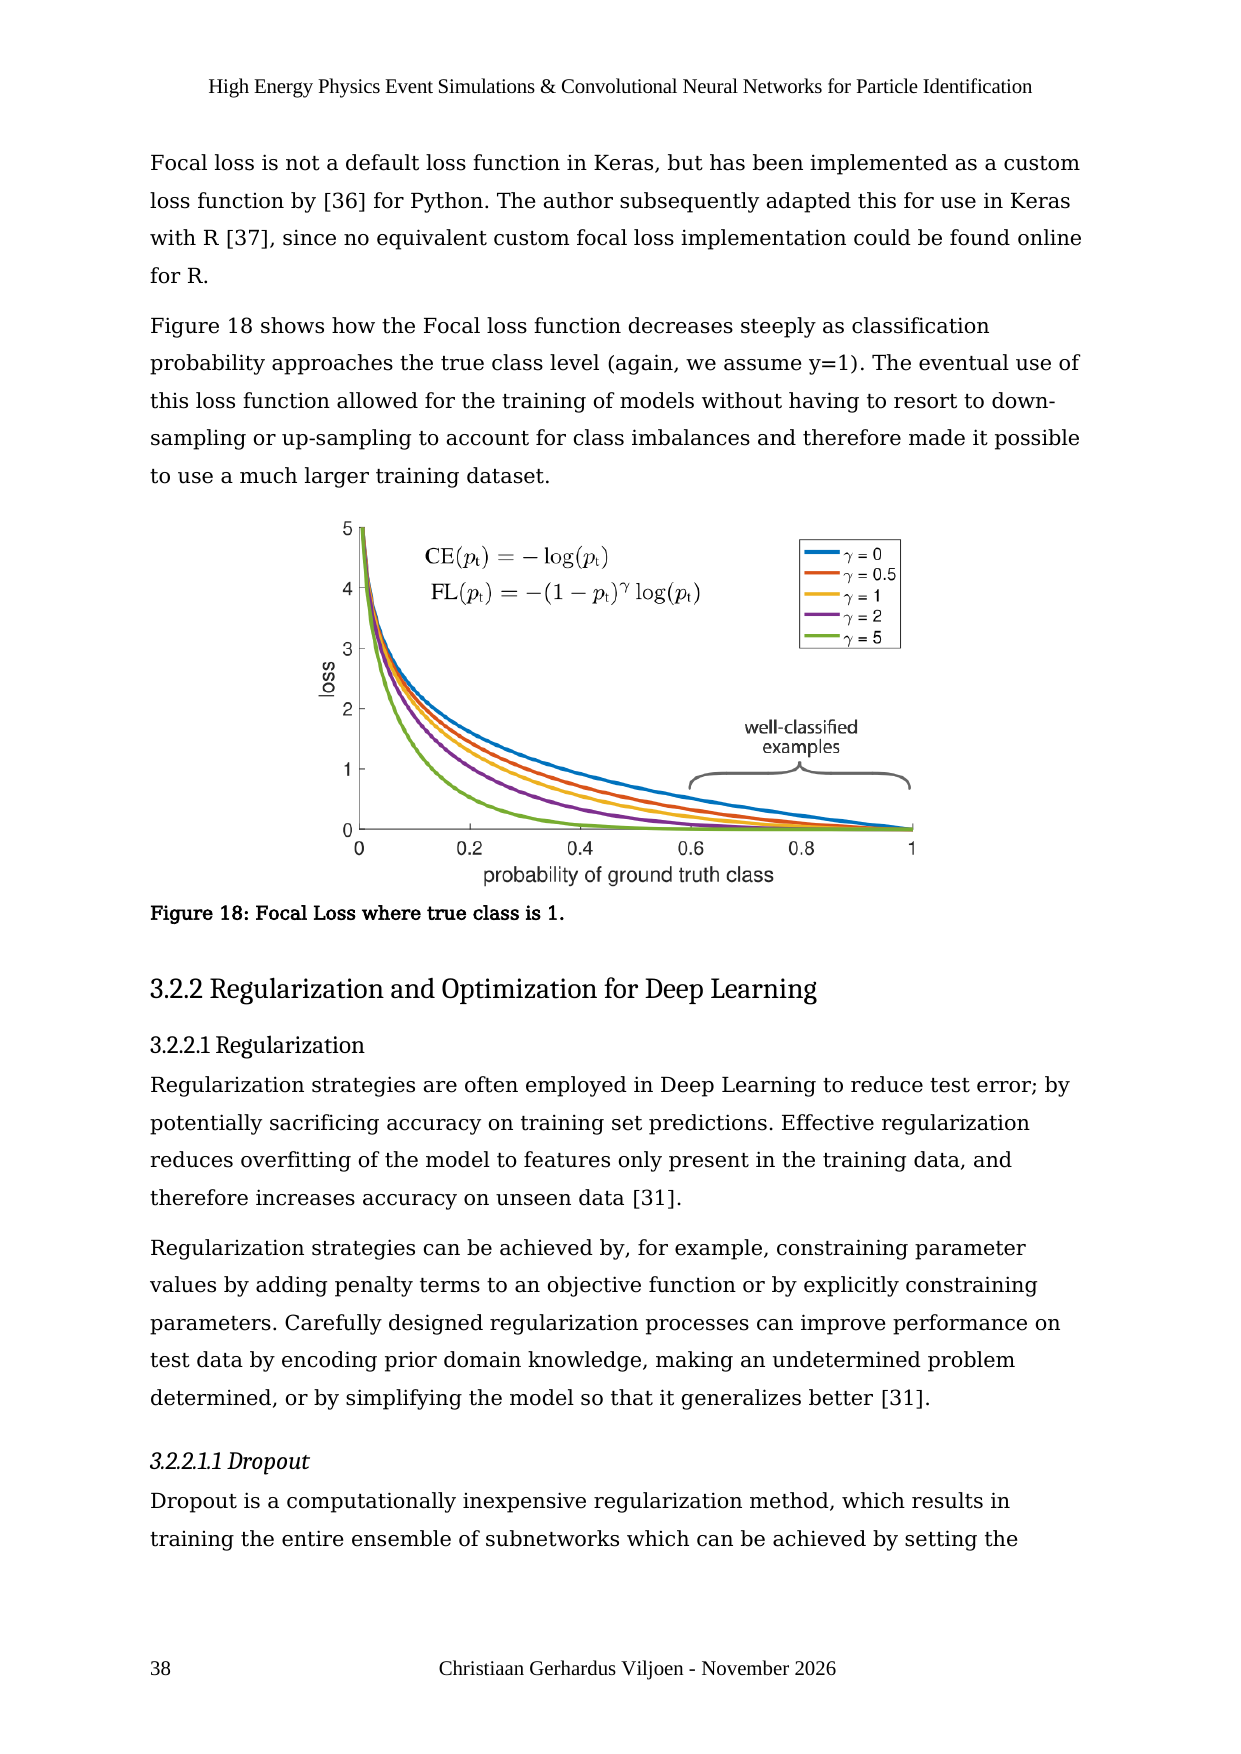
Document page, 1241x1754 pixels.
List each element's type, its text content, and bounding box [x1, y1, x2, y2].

text Regularization strategies can be achieved by, for example, constraining parameter values by adding penalty terms to an objective function or by explicitly constraining parameters. Carefully designed regularization processes can improve performance on test data by encoding prior domain knowledge, making an undetermined problem determined, or by simplifying the model so that it generalizes better . [150, 1234, 1090, 1409]
subtitle Regularization and Optimization for Deep Learning [150, 972, 1090, 1006]
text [150, 1488, 1090, 1551]
subtitle Regularization [150, 1031, 1090, 1059]
text Figure 18 shows how the Focal loss function decreases steeply as classification probability approaches the true class level (again, we assume y=1). The eventual use of this loss function allowed for the training of models without having to resort to down-sampling or up-sampling to account for class imbalances and therefore made it possible to use a much larger training dataset. [150, 312, 1090, 487]
text Focal loss is not a default loss function in Keras, but has been implemented as a custom loss function by for Python. The author subsequently adapted this for use in Keras with R , since no equivalent custom focal loss implementation could be found online for R. [150, 150, 1090, 287]
subtitle Dropout [150, 1447, 1090, 1476]
picture [313, 512, 927, 889]
text Regularization strategies are often employed in Deep Learning to reduce test error; by potentially sacrificing accuracy on training set predictions. Effective regularization reduces overfitting of the model to features only present in the training data, and therefore increases accuracy on unseen data . [150, 1072, 1090, 1209]
